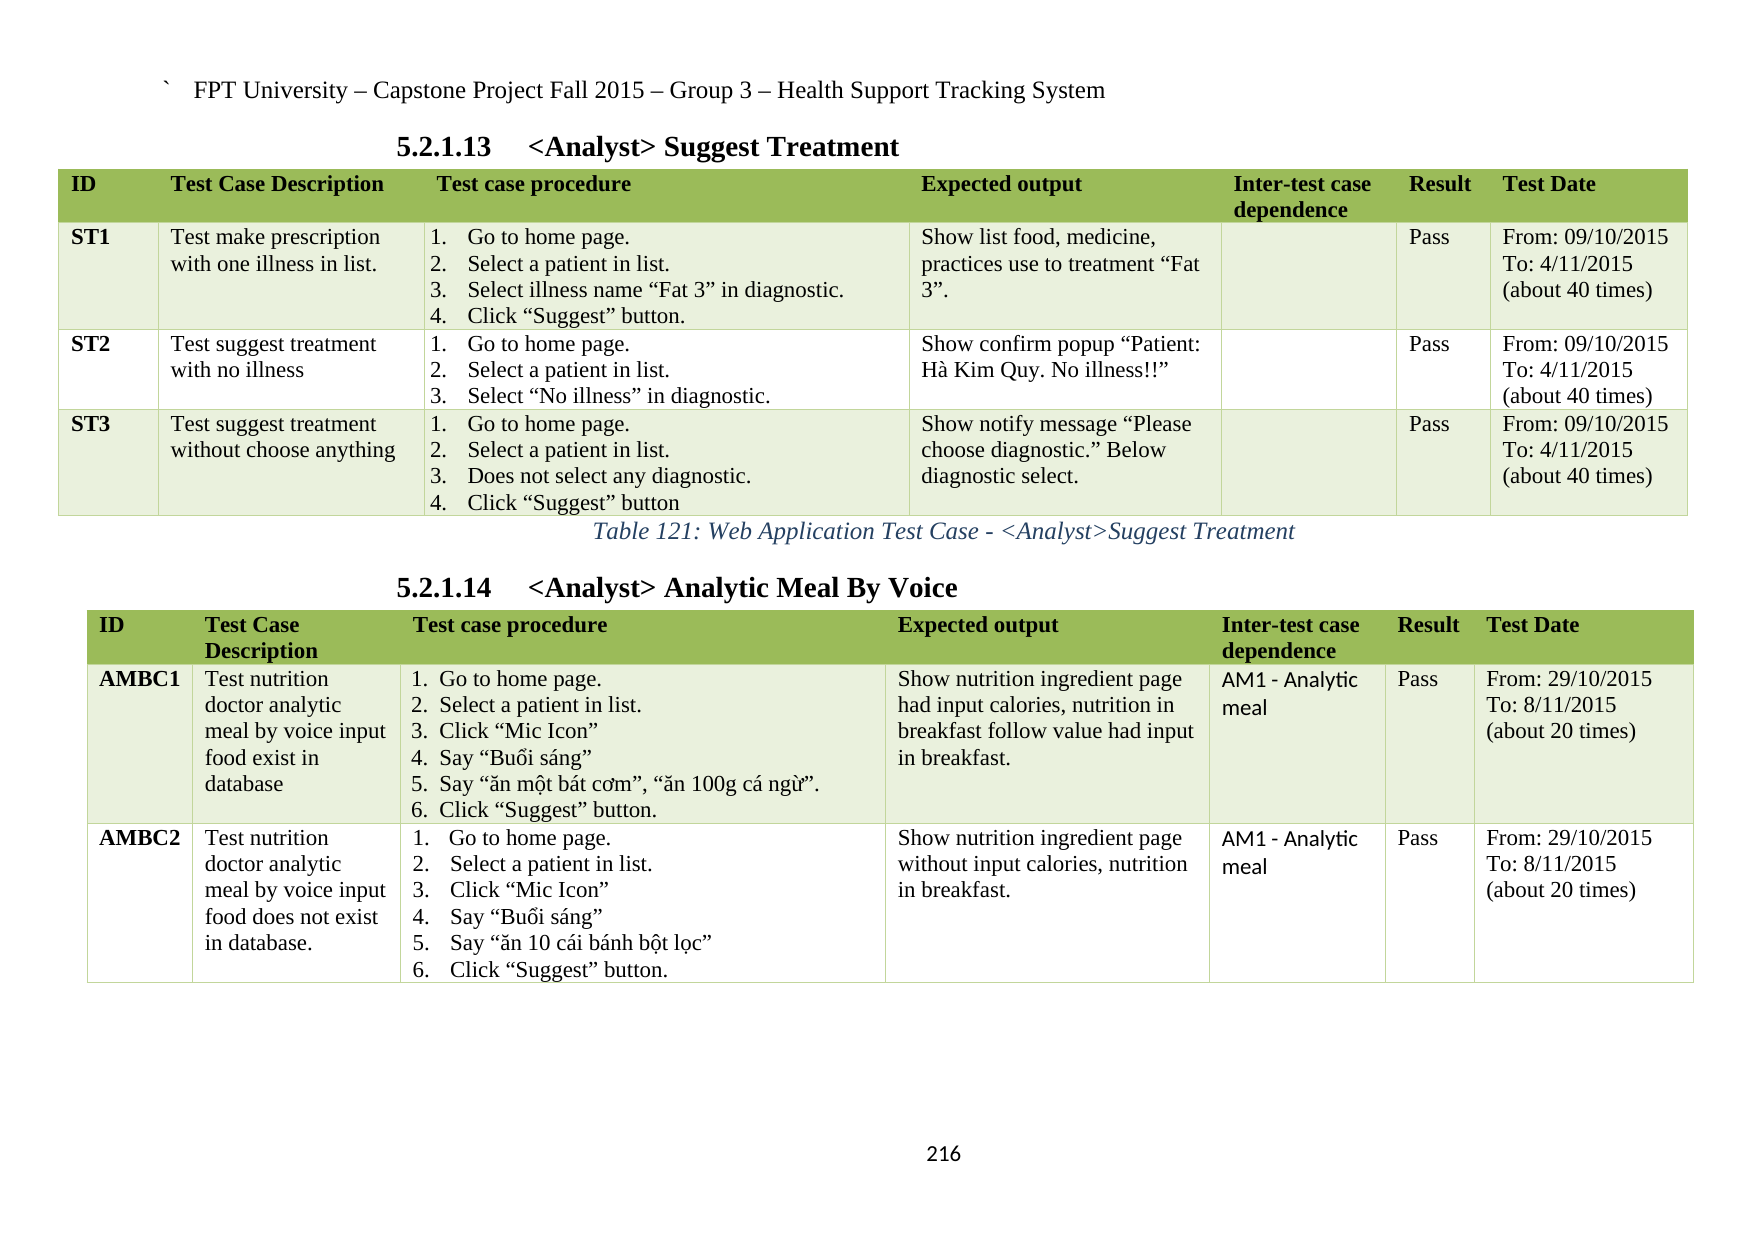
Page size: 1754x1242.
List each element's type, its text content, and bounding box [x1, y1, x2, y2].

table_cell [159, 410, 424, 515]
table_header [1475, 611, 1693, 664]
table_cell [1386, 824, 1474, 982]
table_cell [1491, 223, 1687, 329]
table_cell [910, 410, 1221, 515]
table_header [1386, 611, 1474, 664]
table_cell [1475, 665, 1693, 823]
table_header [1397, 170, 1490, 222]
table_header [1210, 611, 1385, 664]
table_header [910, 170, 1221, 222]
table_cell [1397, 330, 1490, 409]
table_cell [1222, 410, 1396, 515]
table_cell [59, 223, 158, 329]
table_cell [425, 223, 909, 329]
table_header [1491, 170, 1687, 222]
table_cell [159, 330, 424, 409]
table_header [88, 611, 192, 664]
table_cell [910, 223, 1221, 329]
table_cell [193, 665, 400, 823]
subtitle <Analyst> Suggest Treatment [396, 129, 1725, 162]
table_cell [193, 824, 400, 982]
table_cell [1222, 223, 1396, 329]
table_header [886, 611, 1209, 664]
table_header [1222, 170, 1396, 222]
text Table 121: Web Application Test Case - <Analyst>Suggest Treatment [162, 516, 1725, 545]
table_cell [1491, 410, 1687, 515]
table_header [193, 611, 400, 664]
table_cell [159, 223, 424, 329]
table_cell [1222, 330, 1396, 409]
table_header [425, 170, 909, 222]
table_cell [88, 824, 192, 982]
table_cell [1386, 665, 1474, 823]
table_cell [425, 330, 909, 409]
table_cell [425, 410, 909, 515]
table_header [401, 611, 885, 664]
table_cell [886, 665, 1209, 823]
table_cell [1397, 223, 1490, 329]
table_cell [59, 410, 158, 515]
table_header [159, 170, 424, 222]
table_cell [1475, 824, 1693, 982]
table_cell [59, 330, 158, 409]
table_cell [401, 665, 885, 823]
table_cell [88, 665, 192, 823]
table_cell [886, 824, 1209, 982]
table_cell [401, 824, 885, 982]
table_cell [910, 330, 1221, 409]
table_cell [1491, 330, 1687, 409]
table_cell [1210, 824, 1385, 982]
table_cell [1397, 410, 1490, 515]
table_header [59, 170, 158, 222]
subtitle <Analyst> Analytic Meal By Voice [396, 570, 1725, 604]
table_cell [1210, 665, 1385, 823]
